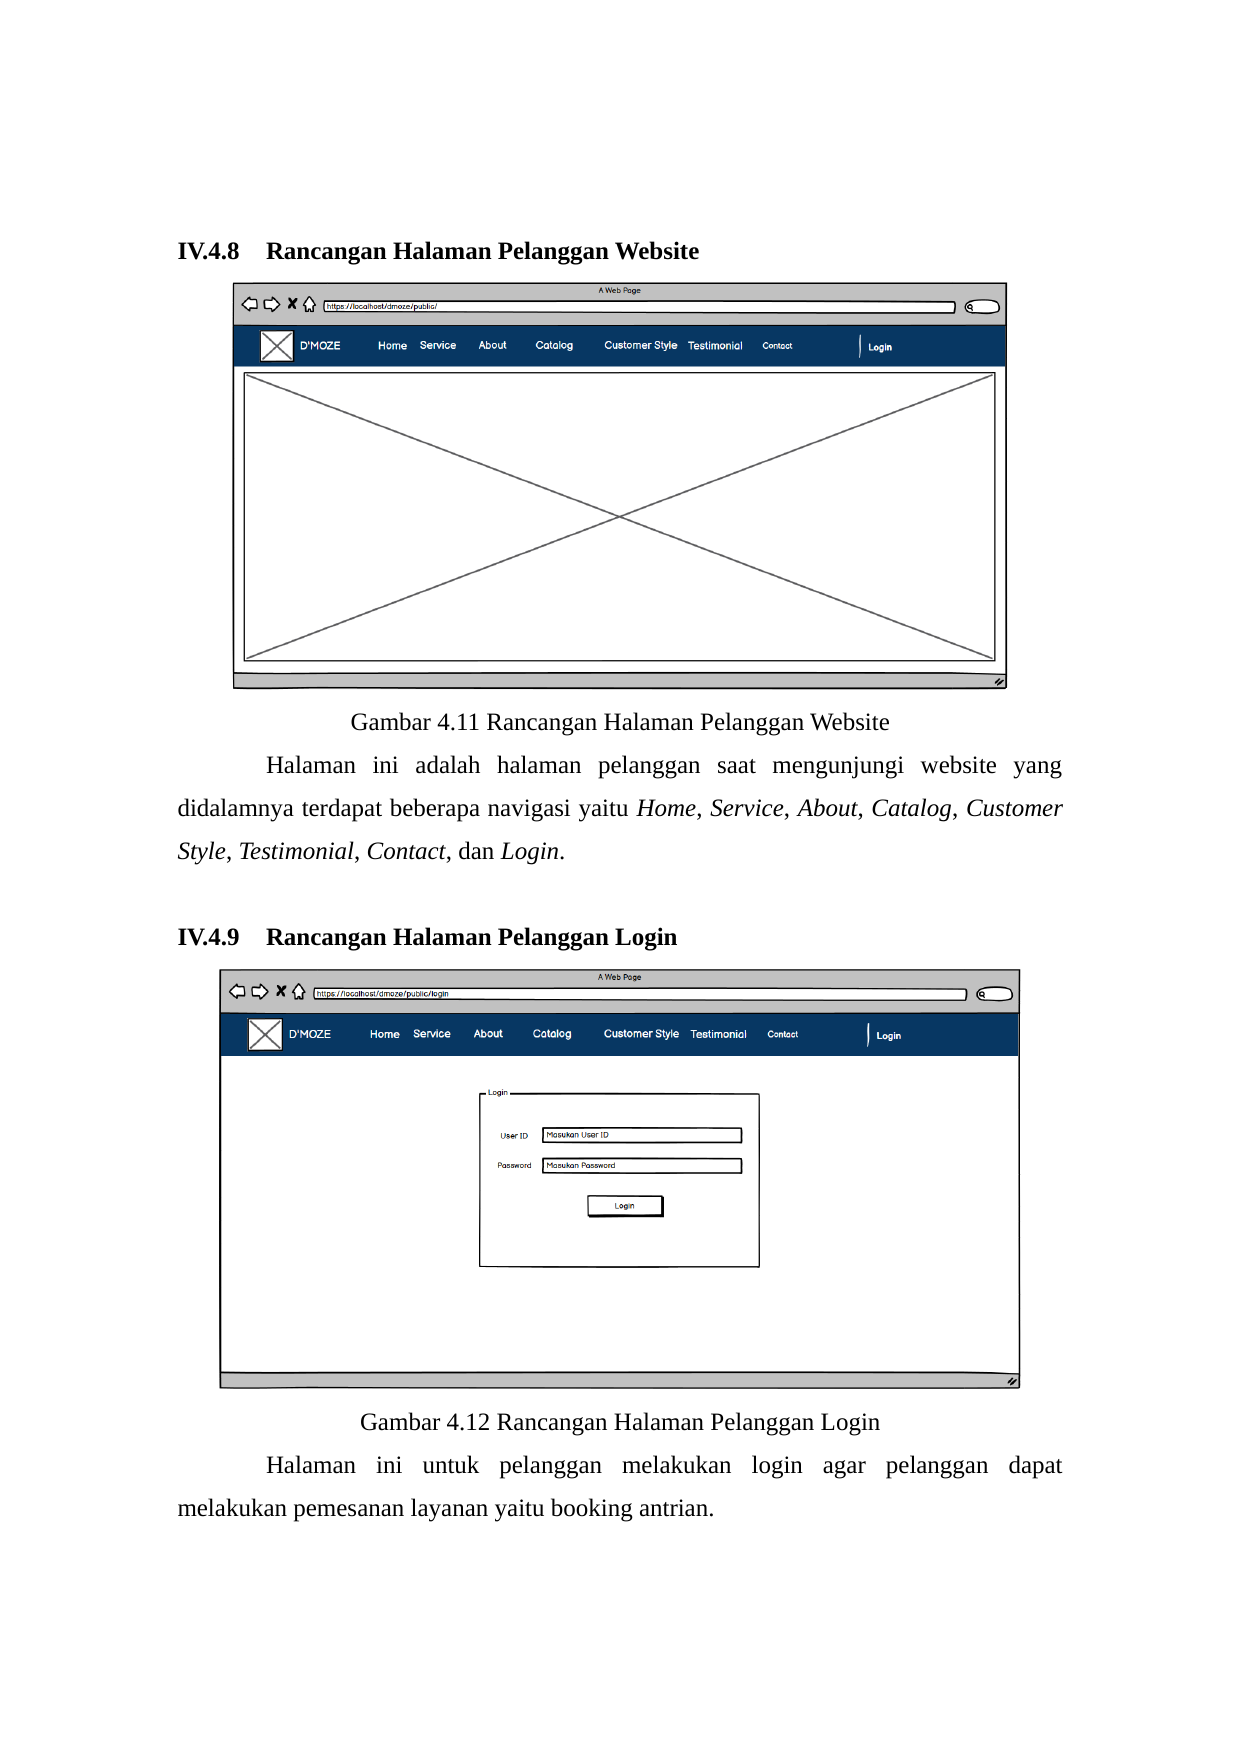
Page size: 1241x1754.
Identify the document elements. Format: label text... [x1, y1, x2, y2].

picture [232, 279, 1009, 693]
text Gambar 4.11 Rancangan Halaman Pelanggan Website [177, 707, 1063, 736]
subtitle Rancangan Halaman Pelanggan Website [177, 236, 1063, 265]
picture [217, 965, 1024, 1393]
text Gambar 4.12 Rancangan Halaman Pelanggan Login [177, 1407, 1063, 1436]
text Halaman ini untuk pelanggan melakukan login agar pelanggan dapat melakukan pemesanan layanan yaitu booking antrian. [177, 1450, 1063, 1522]
subtitle Rancangan Halaman Pelanggan Login [177, 922, 1063, 951]
text Halaman ini adalah halaman pelanggan saat mengunjungi website yang didalamnya terdapat beberapa navigasi yaitu Home, Service, About, Catalog, Customer Style, Testimonial, Contact, dan Login. [177, 750, 1063, 865]
